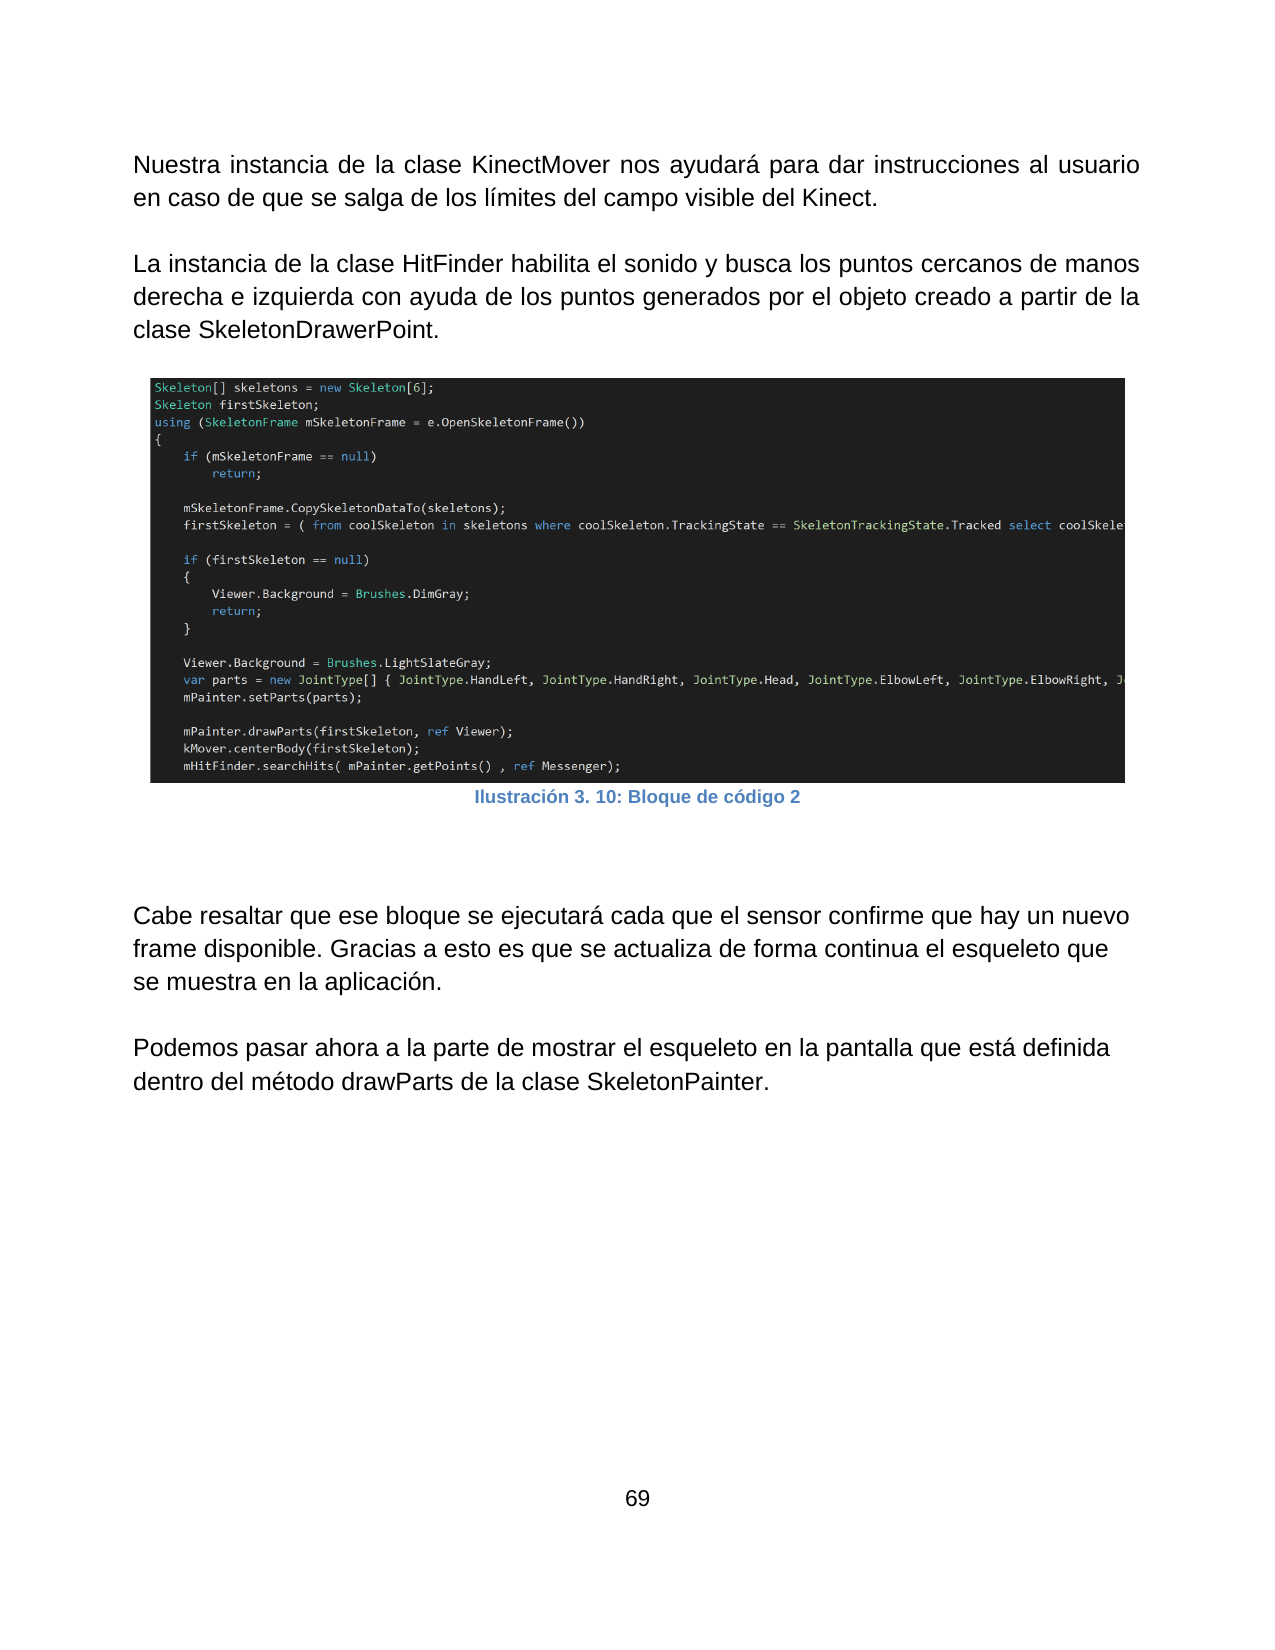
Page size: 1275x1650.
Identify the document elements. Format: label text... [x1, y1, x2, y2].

text Ilustración 3. 10: Bloque de código 2 [133, 786, 1142, 808]
text Podemos pasar ahora a la parte de mostrar el esqueleto en la pantalla que está definida dentro del método drawParts de la clase SkeletonPainter. [133, 1033, 1142, 1095]
picture [150, 378, 1125, 783]
text La instancia de la clase HitFinder habilita el sonido y busca los puntos cercanos de manos derecha e izquierda con ayuda de los puntos generados por el objeto creado a partir de la clase SkeletonDrawerPoint. [133, 249, 1142, 344]
text Cabe resaltar que ese bloque se ejecutará cada que el sensor confirme que hay un nuevo frame disponible. Gracias a esto es que se actualiza de forma continua el esqueleto que se muestra en la aplicación. [133, 901, 1142, 996]
text Nuestra instancia de la clase KinectMover nos ayudará para dar instrucciones al usuario en caso de que se salga de los límites del campo visible del Kinect. [133, 150, 1142, 212]
